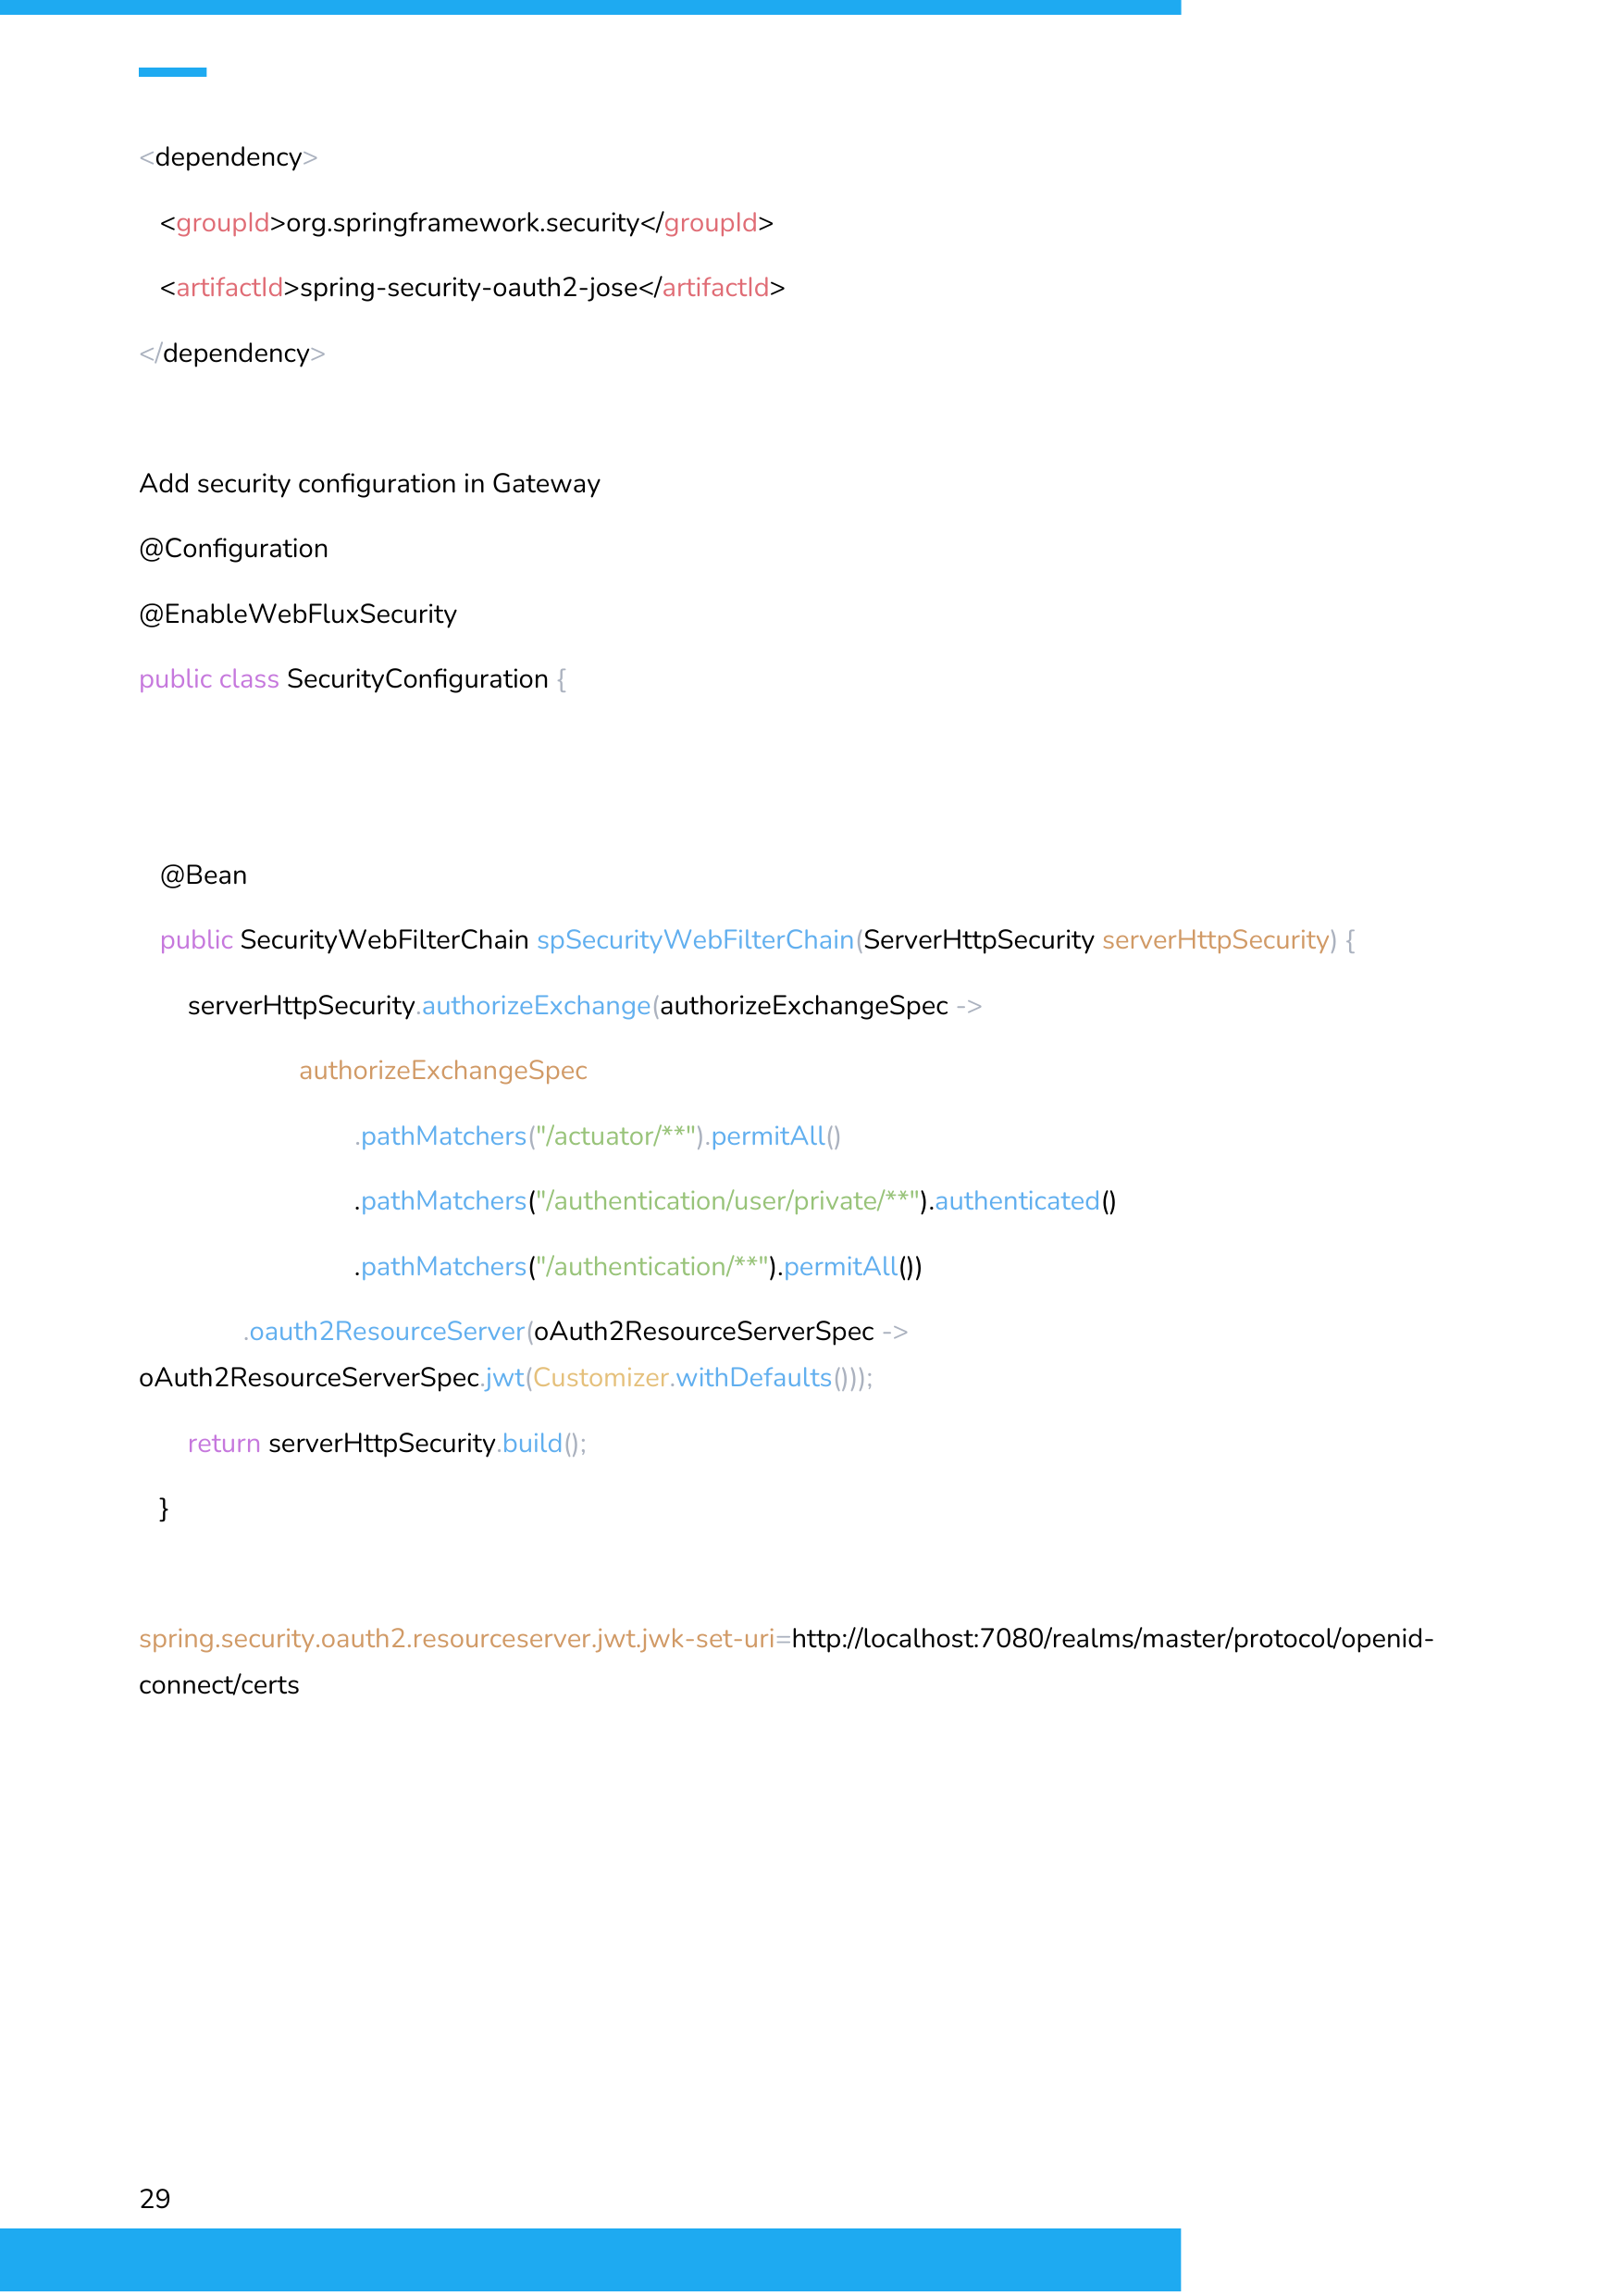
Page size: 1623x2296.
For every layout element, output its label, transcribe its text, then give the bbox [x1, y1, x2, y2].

text authorizeExchangeSpec [139, 1052, 1484, 1089]
text } [139, 1490, 1484, 1527]
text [139, 205, 1484, 241]
text @Configuration [139, 530, 1484, 567]
picture [0, 0, 1182, 15]
text .oauth2ResourceServer(oAuth2ResourceServerSpec -> oAuth2ResourceServerSpec.jwt(Customizer.withDefaults())); [139, 1313, 1484, 1396]
text .pathMatchers("/authentication/user/private/**").authenticated() [139, 1183, 1484, 1220]
text return serverHttpSecurity.build(); [139, 1424, 1484, 1461]
text .pathMatchers("/actuator/**").permitAll() [139, 1118, 1484, 1155]
text <dependency> [139, 139, 1484, 176]
text @EnableWebFluxSecurity [139, 596, 1484, 632]
text .pathMatchers("/authentication/**").permitAll()) [139, 1248, 1484, 1285]
text public SecurityWebFilterChain spSecurityWebFilterChain(ServerHttpSecurity serverHttpSecurity) { [139, 922, 1484, 959]
text serverHttpSecurity.authorizeExchange(authorizeExchangeSpec -> [139, 987, 1484, 1024]
text public class SecurityConfiguration { [139, 661, 1484, 698]
picture [0, 2228, 1182, 2291]
text @Bean [139, 857, 1484, 894]
text <artifactId>spring-security-oauth2-jose</artifactId> [139, 269, 1484, 306]
text </dependency> [139, 335, 1484, 371]
text spring.security.oauth2.resourceserver.jwt.jwk-set-uri=http://localhost:7080/realms/master/protocol/openid-connect/certs [139, 1620, 1484, 1704]
text Add security configuration in Gateway [139, 465, 1484, 502]
picture [139, 68, 207, 77]
